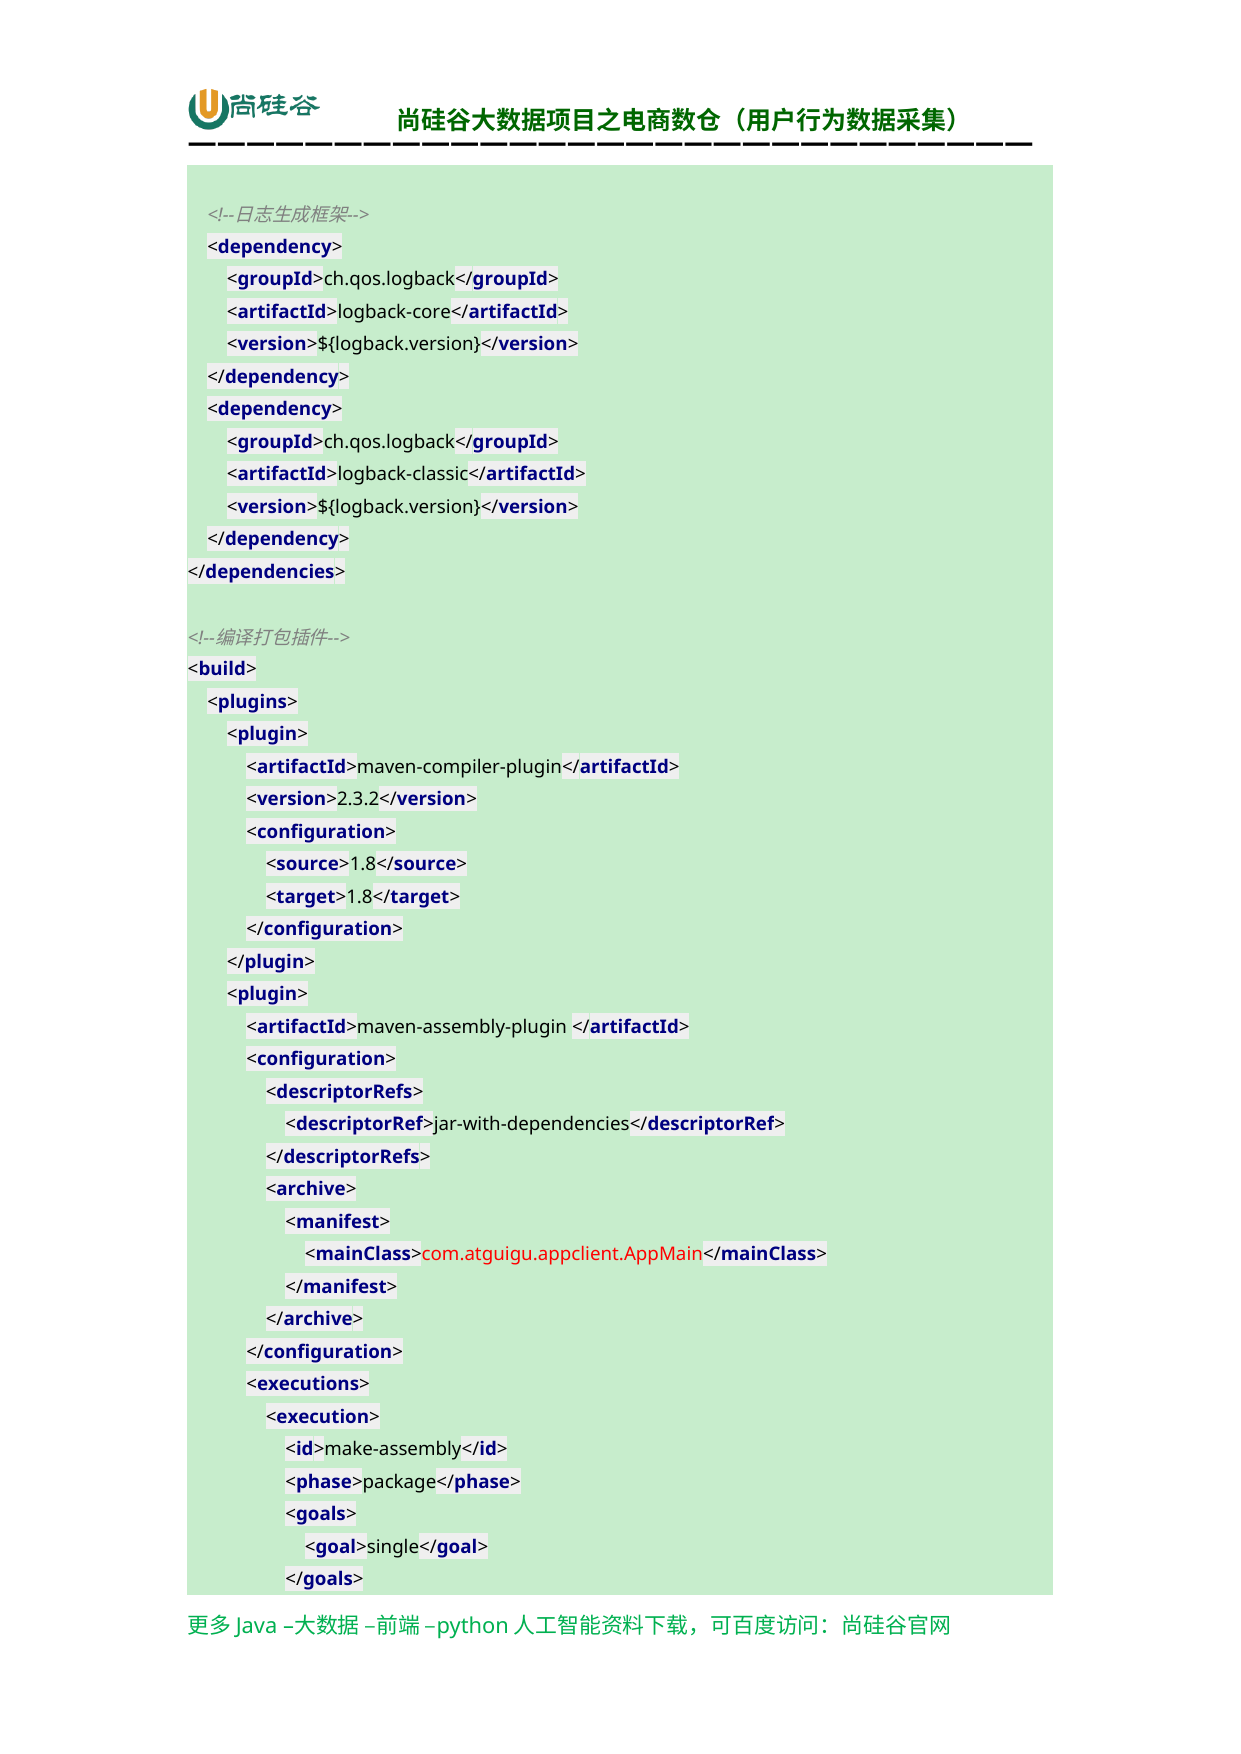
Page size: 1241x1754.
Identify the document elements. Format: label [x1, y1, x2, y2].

text [187, 165, 1053, 1595]
picture [187, 88, 320, 130]
